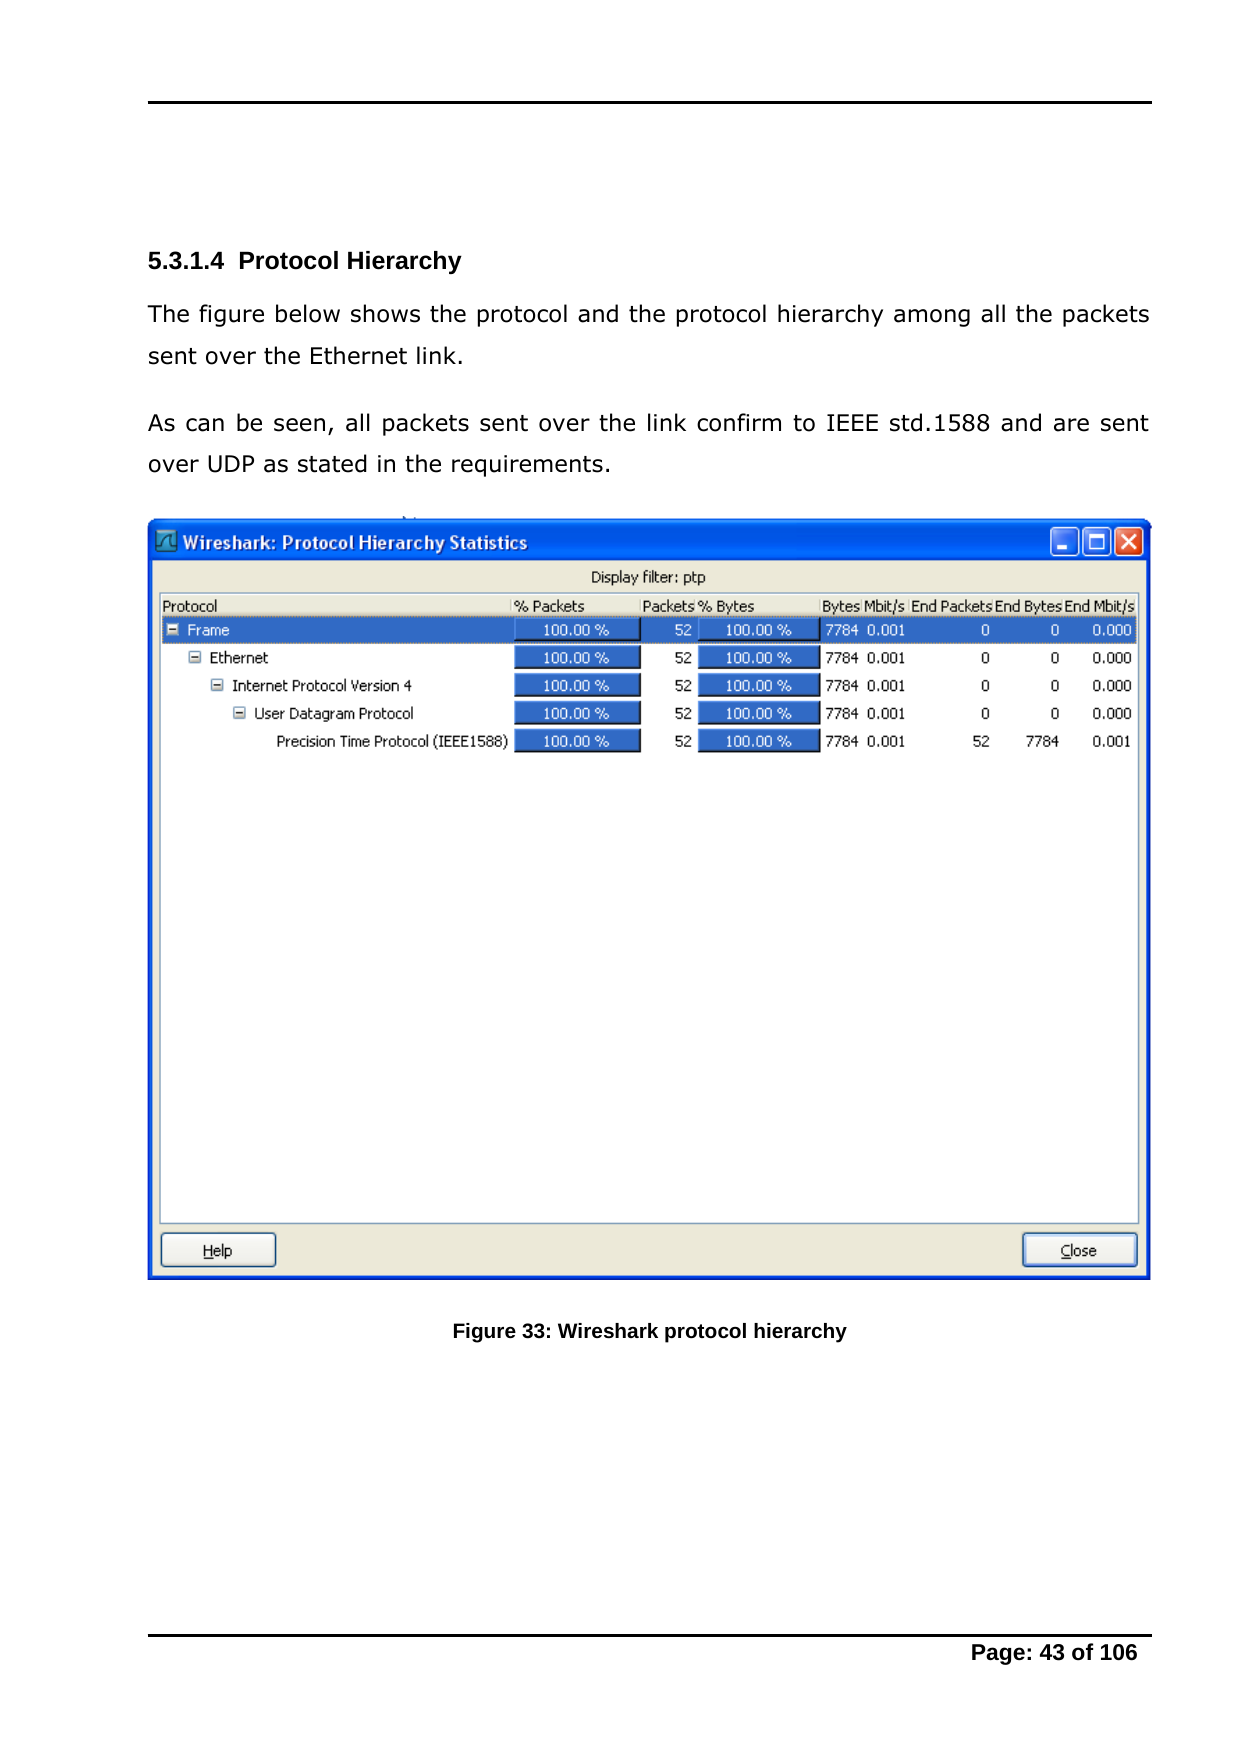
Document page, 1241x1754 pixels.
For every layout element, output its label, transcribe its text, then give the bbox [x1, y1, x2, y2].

text The figure below shows the protocol and the protocol hierarchy among all the packets sent over the Ethernet link. [148, 300, 1152, 369]
text Figure 33: Wireshark protocol hierarchy [148, 1319, 1152, 1343]
picture [147, 516, 1152, 1280]
text As can be seen, all packets sent over the link confirm to IEEE std.1588 and are sent over UDP as stated in the requirements. [148, 408, 1152, 478]
subtitle Protocol Hierarchy [148, 246, 1152, 275]
